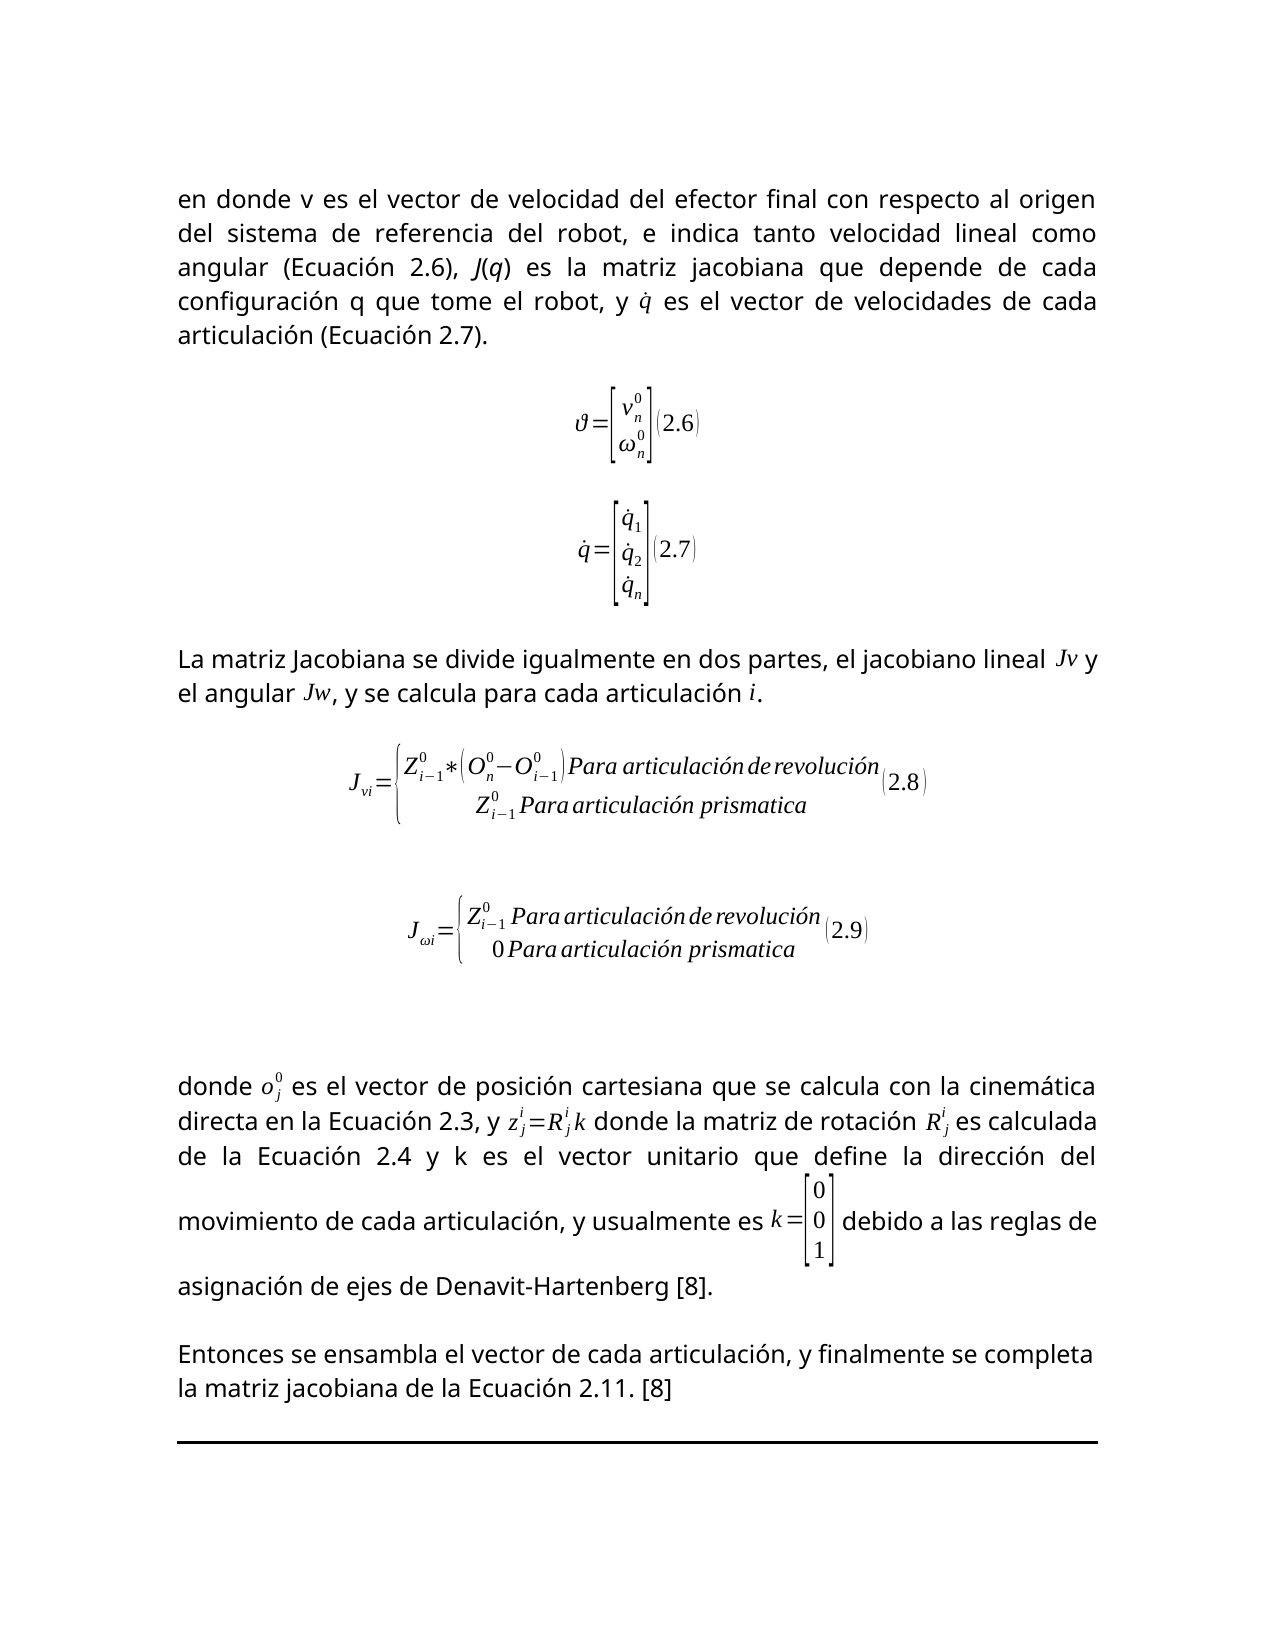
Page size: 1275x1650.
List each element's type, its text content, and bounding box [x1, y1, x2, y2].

text donde es el vector de posición cartesiana que se calcula con la cinemática directa en la Ecuación 2.3, y donde la matriz de rotación es calculada de la Ecuación 2.4 y k es el vector unitario que define la dirección del movimiento de cada articulación, y usualmente es debido a las reglas de asignación de ejes de Denavit-Hartenberg [8]. [177, 1068, 1098, 1302]
text en donde v es el vector de velocidad del efector final con respecto al origen del sistema de referencia del robot, e indica tanto velocidad lineal como angular (Ecuación 2.6), J(q) es la matriz jacobiana que depende de cada configuración q que tome el robot, y es el vector de velocidades de cada articulación (Ecuación 2.7). [177, 182, 1098, 352]
text Entonces se ensambla el vector de cada articulación, y finalmente se completa la matriz jacobiana de la Ecuación 2.11. [8] [177, 1336, 1098, 1404]
text La matriz Jacobiana se divide igualmente en dos partes, el jacobiano lineal y el angular , y se calcula para cada articulación . [177, 641, 1098, 709]
